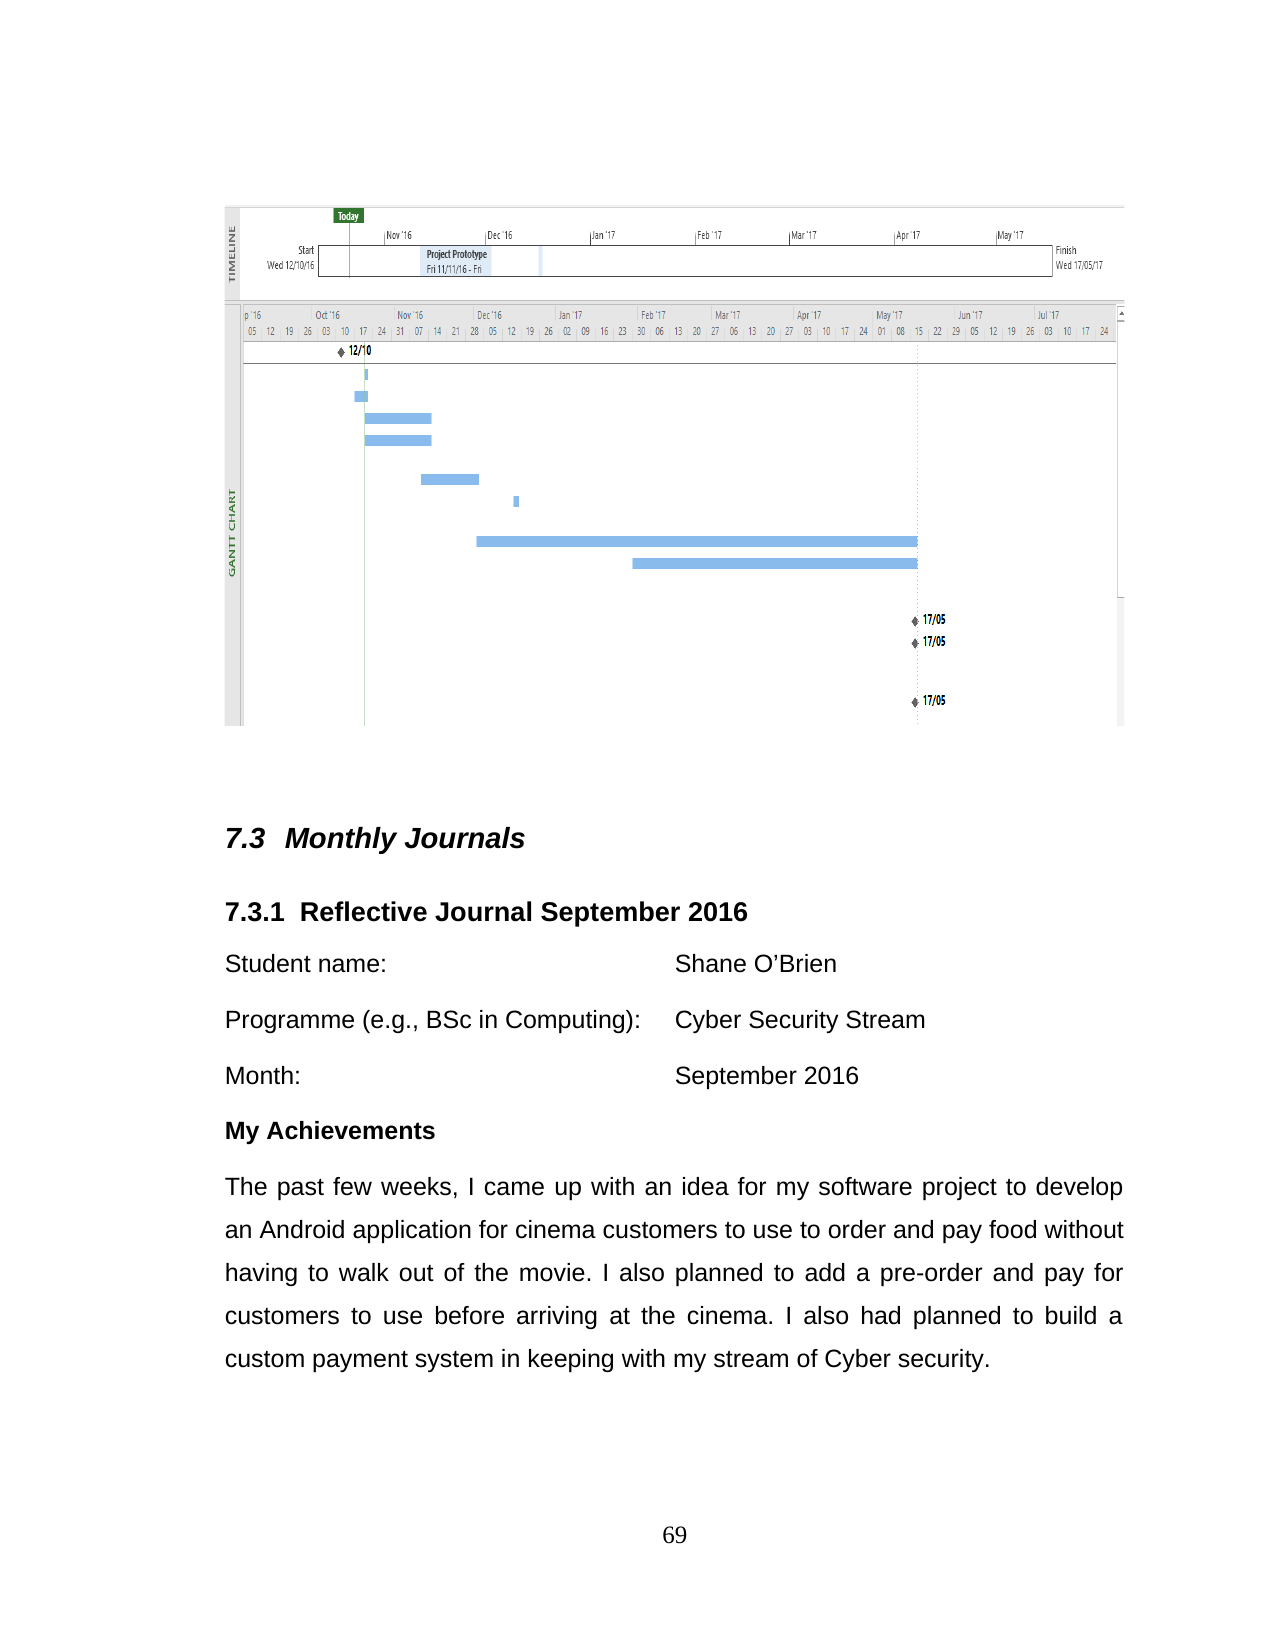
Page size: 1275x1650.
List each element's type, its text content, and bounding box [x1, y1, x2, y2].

picture [224, 205, 1125, 726]
text Month: September 2016 [224, 1061, 1125, 1089]
text Student name: Shane O’Brien [224, 949, 1125, 978]
text Programme (e.g., BSc in Computing): Cyber Security Stream [224, 1005, 1125, 1034]
text The past few weeks, I came up with an idea for my software project to develop an Android application for cinema customers to use to order and pay food without having to walk out of the movie. I also planned to add a pre-order and pay for customers to use before arriving at the cinema. I also had planned to build a custom payment system in keeping with my stream of Cyber security. [224, 1172, 1125, 1373]
subtitle Reflective Journal September 2016 [224, 896, 1125, 927]
text My Achievements [224, 1116, 1125, 1145]
subtitle Monthly Journals [224, 821, 1125, 854]
